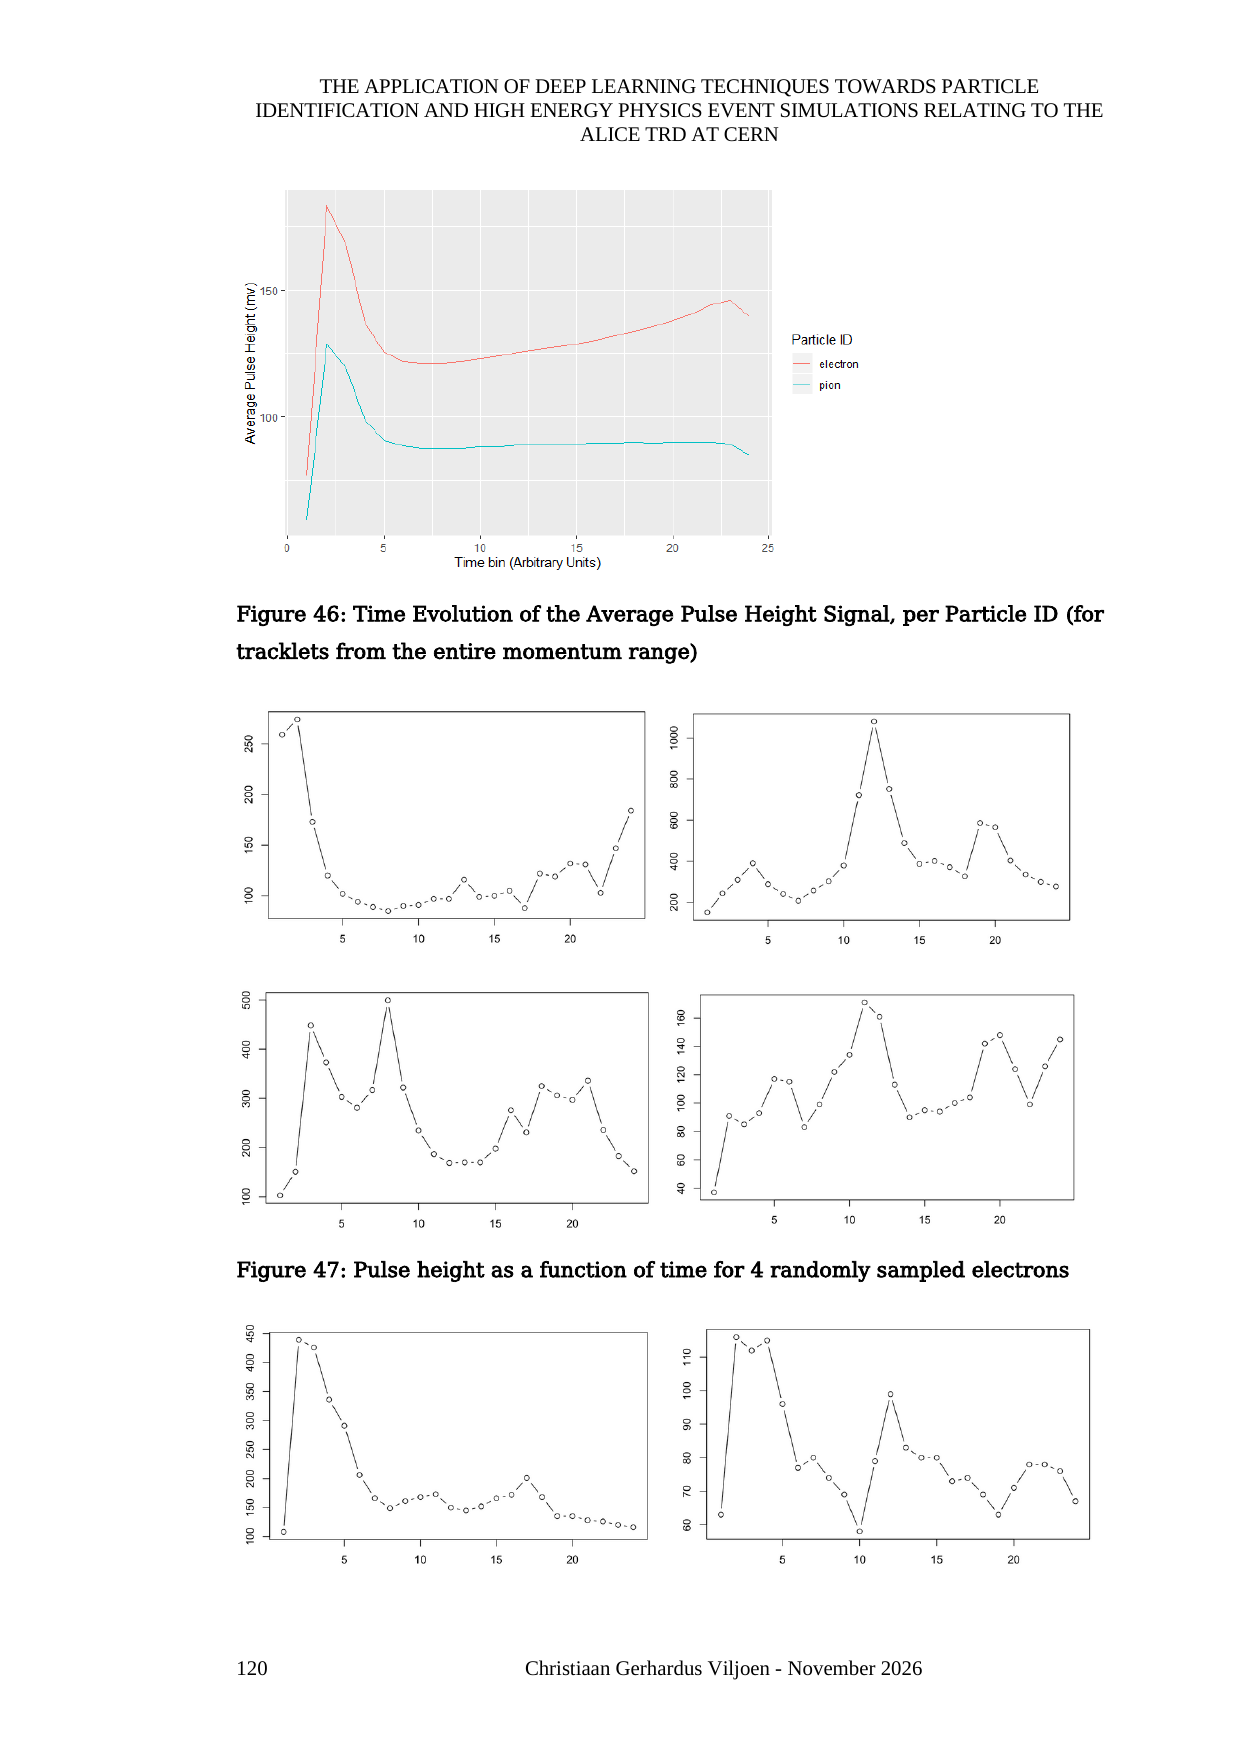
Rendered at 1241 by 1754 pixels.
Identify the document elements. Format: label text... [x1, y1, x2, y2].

picture [662, 696, 1086, 949]
picture [669, 986, 1086, 1232]
picture [236, 974, 664, 1232]
picture [675, 1314, 1109, 1572]
picture [236, 183, 872, 576]
picture [236, 1317, 669, 1572]
picture [236, 699, 657, 949]
